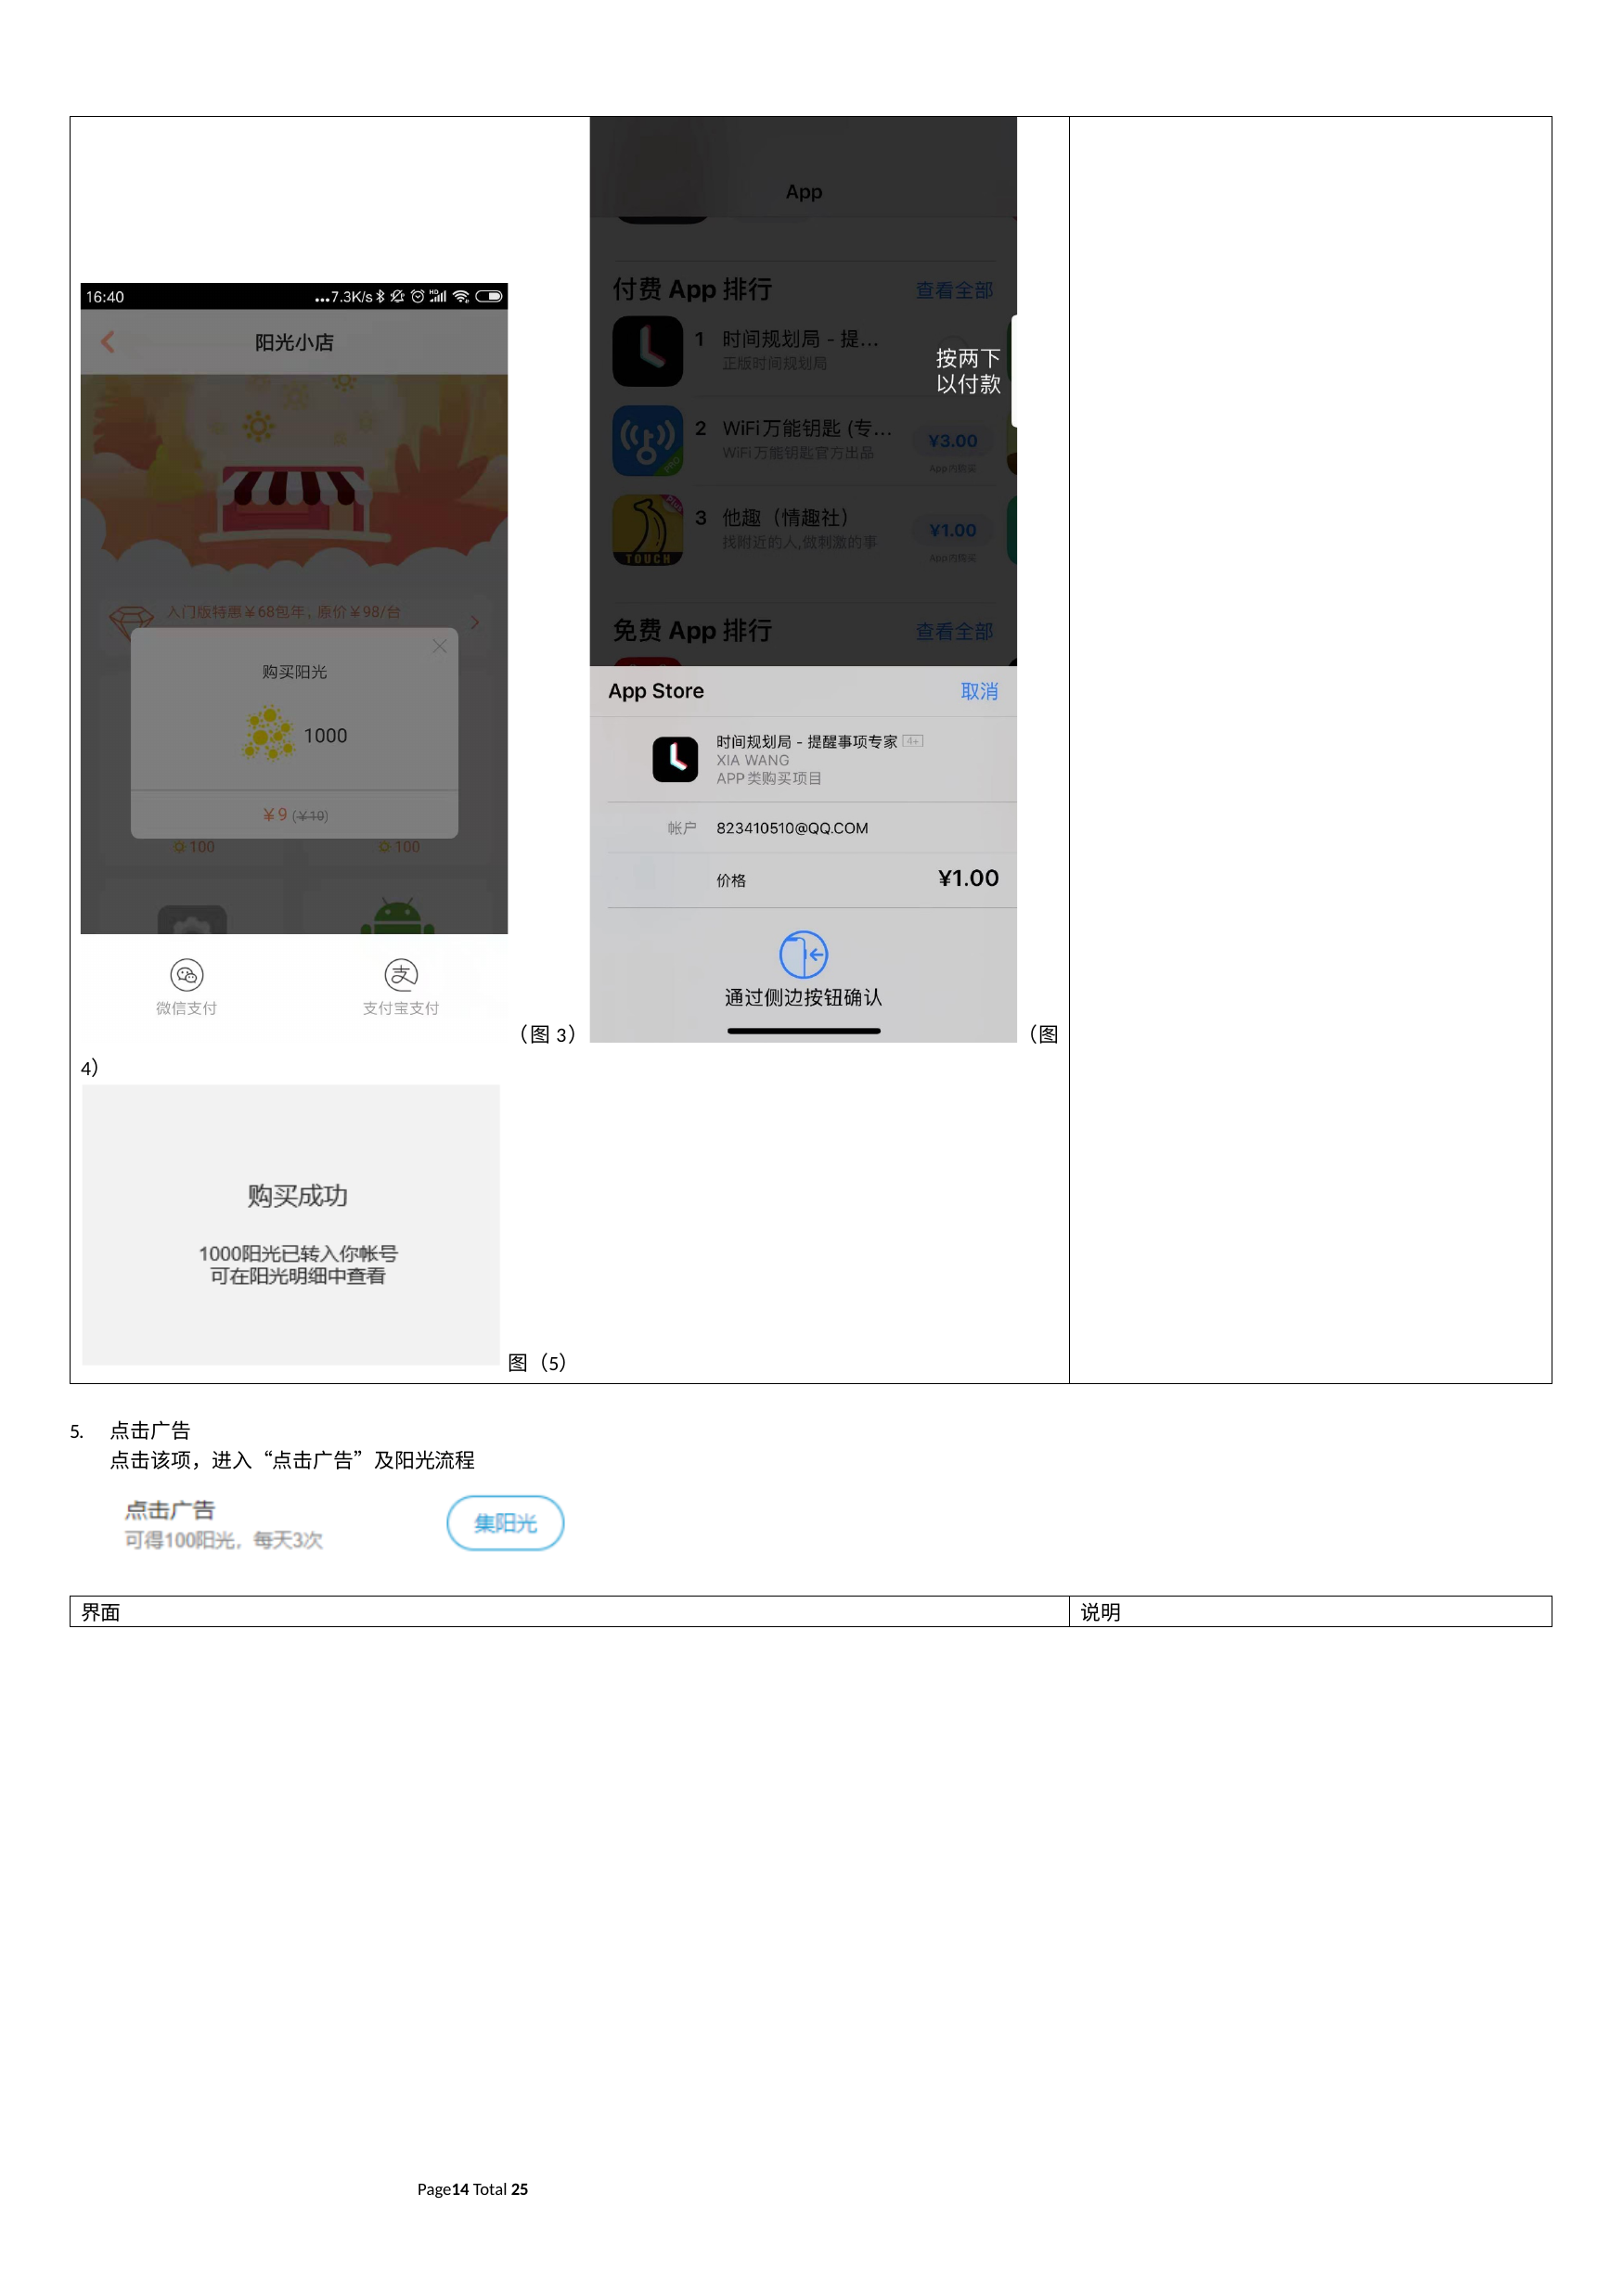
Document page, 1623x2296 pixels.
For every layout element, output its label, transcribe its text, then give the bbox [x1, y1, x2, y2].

picture [80, 1082, 509, 1371]
picture [80, 283, 509, 1043]
picture [109, 1474, 580, 1571]
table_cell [1070, 117, 1552, 1383]
table_cell （图1） （图3）（图4） 图（5） [71, 117, 1069, 1383]
picture [589, 117, 1018, 1043]
table_header 说明 [1070, 1597, 1552, 1626]
list 点击该项，进入“点击广告”及阳光流程 [110, 1444, 1552, 1474]
table_header 界面 [71, 1597, 1069, 1626]
list 点击广告 [70, 1414, 1552, 1444]
